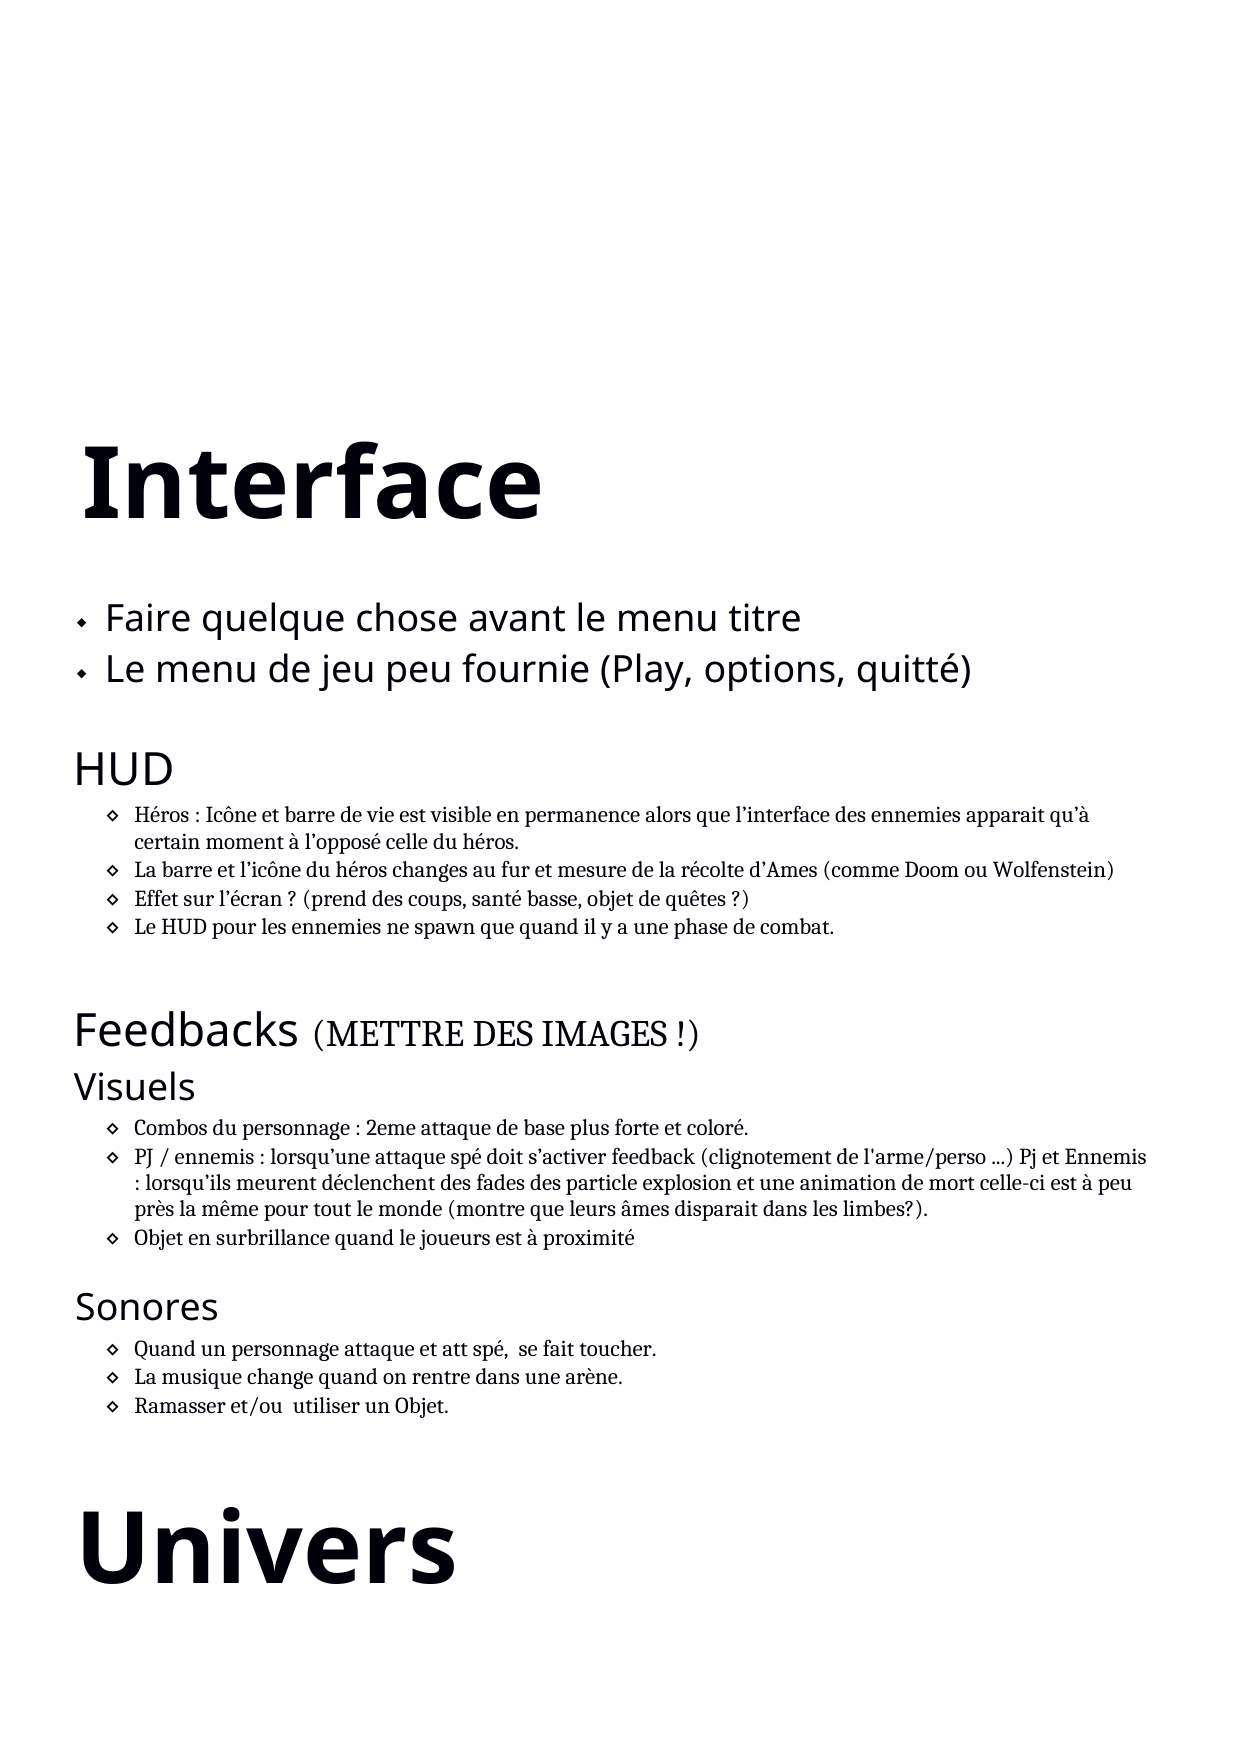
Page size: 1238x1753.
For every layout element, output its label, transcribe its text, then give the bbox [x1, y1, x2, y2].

list La musique change quand on rentre dans une arène. [104, 1362, 1151, 1390]
text HUD [73, 736, 1151, 798]
list Effet sur l’écran ? (prend des coups, santé basse, objet de quêtes ?) [104, 883, 1151, 912]
list PJ / ennemis : lorsqu’une attaque spé doit s’activer feedback (clignotement de l'arme/perso ...) Pj et Ennemis : lorsqu’ils meurent déclenchent des fades des particle explosion et une animation de mort celle-ci est à peu près la même pour tout le monde (montre que leurs âmes disparait dans les limbes?). [104, 1141, 1151, 1223]
text Sonores [75, 1281, 1151, 1332]
list La barre et l’icône du héros changes au fur et mesure de la récolte d’Ames (comme Doom ou Wolfenstein) [104, 855, 1151, 883]
list Le HUD pour les ennemies ne spawn que quand il y a une phase de combat. [104, 912, 1151, 940]
list Combos du personnage : 2eme attaque de base plus forte et coloré. [104, 1113, 1151, 1141]
text Univers [75, 1476, 1162, 1613]
text Interface [75, 411, 1162, 547]
list Objet en surbrillance quand le joueurs est à proximité [104, 1223, 1151, 1251]
list Faire quelque chose avant le menu titre [75, 591, 1151, 642]
list Ramasser et/ou utiliser un Objet. [104, 1390, 1151, 1419]
text Feedbacks (METTRE DES IMAGES !) [73, 998, 1162, 1060]
list Héros : Icône et barre de vie est visible en permanence alors que l’interface des ennemies apparait qu’à certain moment à l’opposé celle du héros. [104, 800, 1151, 855]
list Le menu de jeu peu fournie (Play, options, quitté) [75, 642, 1151, 693]
list Quand un personnage attaque et att spé, se fait toucher. [104, 1333, 1151, 1362]
text Visuels [73, 1060, 1151, 1111]
